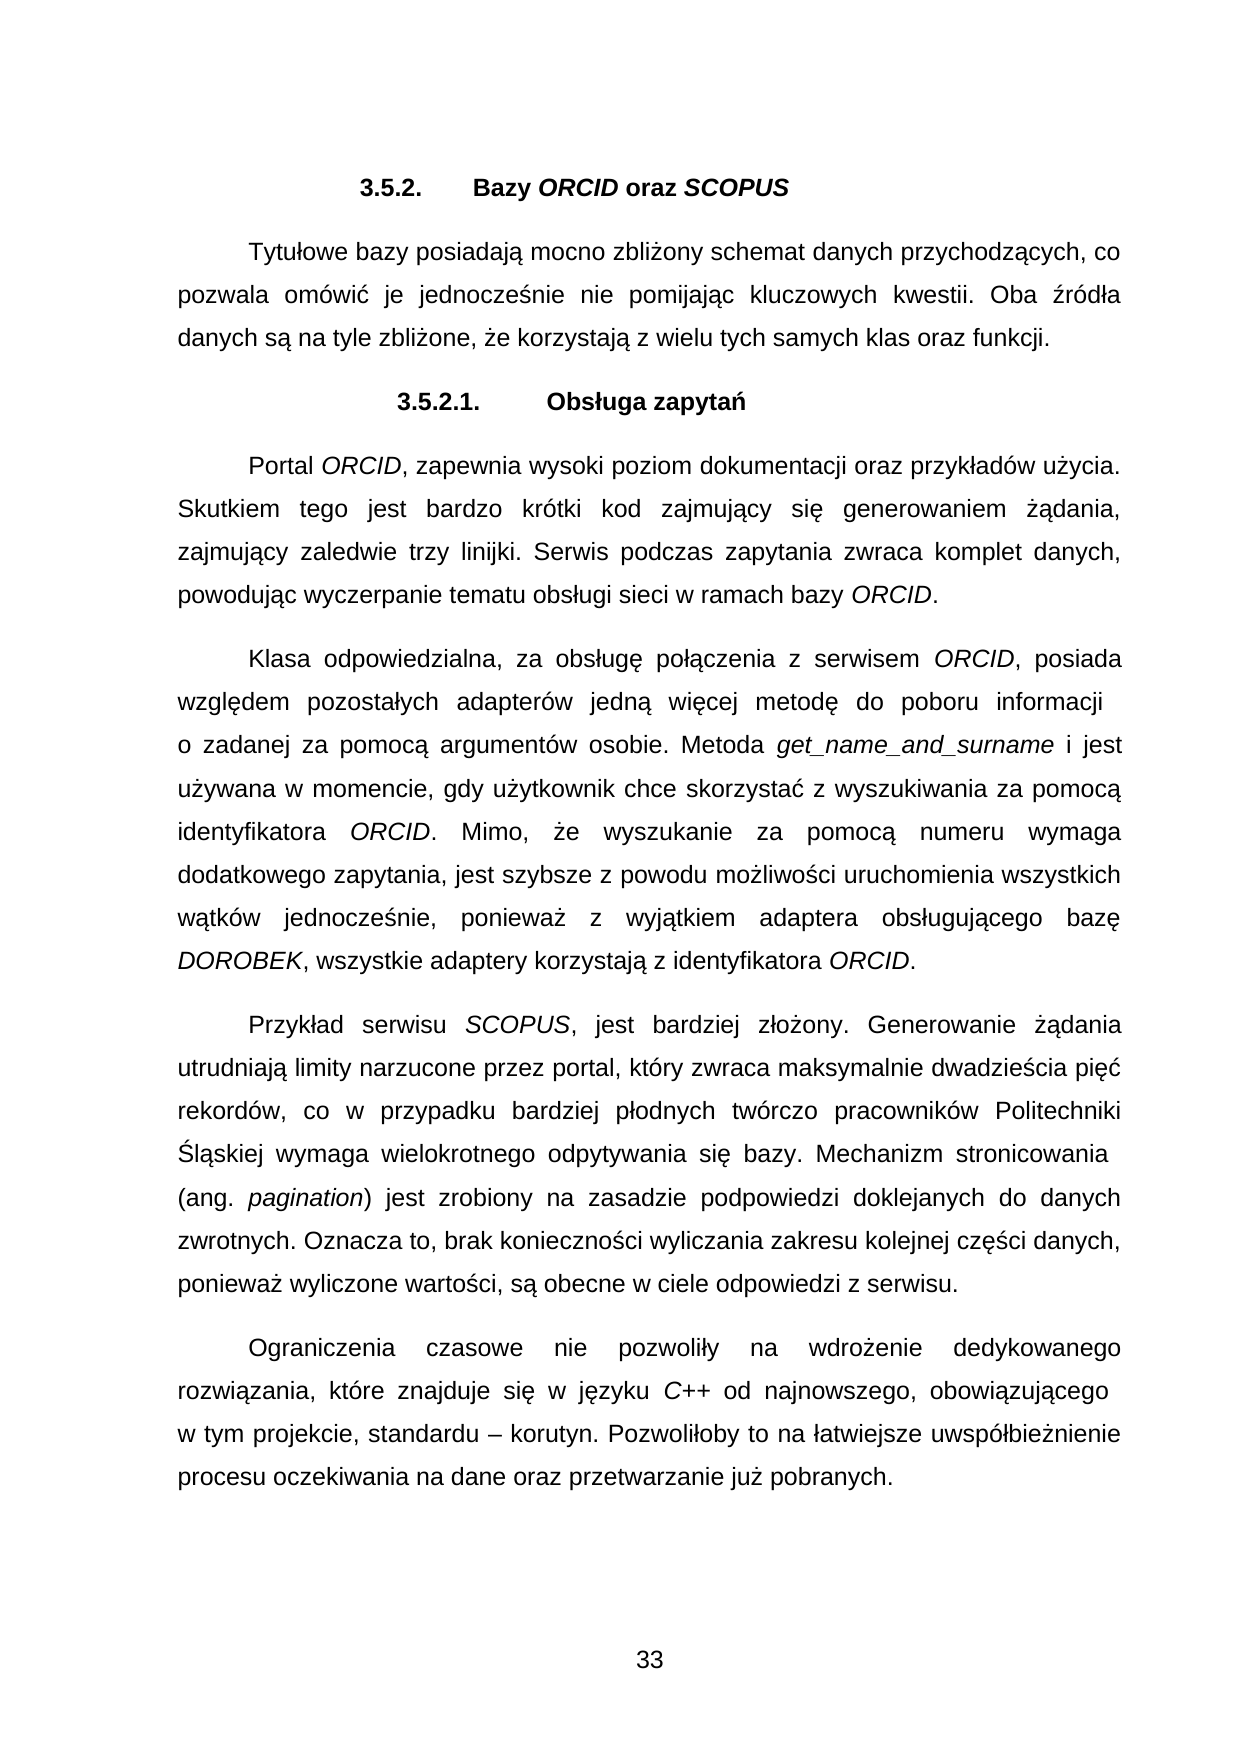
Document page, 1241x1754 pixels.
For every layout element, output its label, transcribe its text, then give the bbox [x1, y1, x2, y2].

text Ograniczenia czasowe nie pozwoliły na wdrożenie dedykowanego rozwiązania, które znajduje się w języku C++ od najnowszego, obowiązującego w tym projekcie, standardu – korutyn. Pozwoliłoby to na łatwiejsze uwspółbieżnienie procesu oczekiwania na dane oraz przetwarzanie już pobranych. [177, 1333, 1122, 1491]
text Przykład serwisu SCOPUS, jest bardziej złożony. Generowanie żądania utrudniają limity narzucone przez portal, który zwraca maksymalnie dwadzieścia pięć rekordów, co w przypadku bardziej płodnych twórczo pracowników Politechniki Śląskiej wymaga wielokrotnego odpytywania się bazy. Mechanizm stronicowania (ang. pagination) jest zrobiony na zasadzie podpowiedzi doklejanych do danych zwrotnych. Oznacza to, brak konieczności wyliczania zakresu kolejnej części danych, ponieważ wyliczone wartości, są obecne w ciele odpowiedzi z serwisu. [177, 1010, 1122, 1297]
text Portal ORCID, zapewnia wysoki poziom dokumentacji oraz przykładów użycia. Skutkiem tego jest bardzo krótki kod zajmujący się generowaniem żądania, zajmujący zaledwie trzy linijki. Serwis podczas zapytania zwraca komplet danych, powodując wyczerpanie tematu obsługi sieci w ramach bazy ORCID. [177, 451, 1122, 609]
text Klasa odpowiedzialna, za obsługę połączenia z serwisem ORCID, posiada względem pozostałych adapterów jedną więcej metodę do poboru informacji o zadanej za pomocą argumentów osobie. Metoda get_name_and_surname i jest używana w momencie, gdy użytkownik chce skorzystać z wyszukiwania za pomocą identyfikatora ORCID. Mimo, że wyszukanie za pomocą numeru wymaga dodatkowego zapytania, jest szybsze z powodu możliwości uruchomienia wszystkich wątków jednocześnie, ponieważ z wyjątkiem adaptera obsługującego bazę DOROBEK, wszystkie adaptery korzystają z identyfikatora ORCID. [177, 644, 1122, 975]
subtitle Obsługa zapytań [326, 387, 1122, 416]
subtitle Bazy ORCID oraz SCOPUS [289, 173, 1122, 201]
text Tytułowe bazy posiadają mocno zbliżony schemat danych przychodzących, co pozwala omówić je jednocześnie nie pomijając kluczowych kwestii. Oba źródła danych są na tyle zbliżone, że korzystają z wielu tych samych klas oraz funkcji. [177, 237, 1122, 352]
